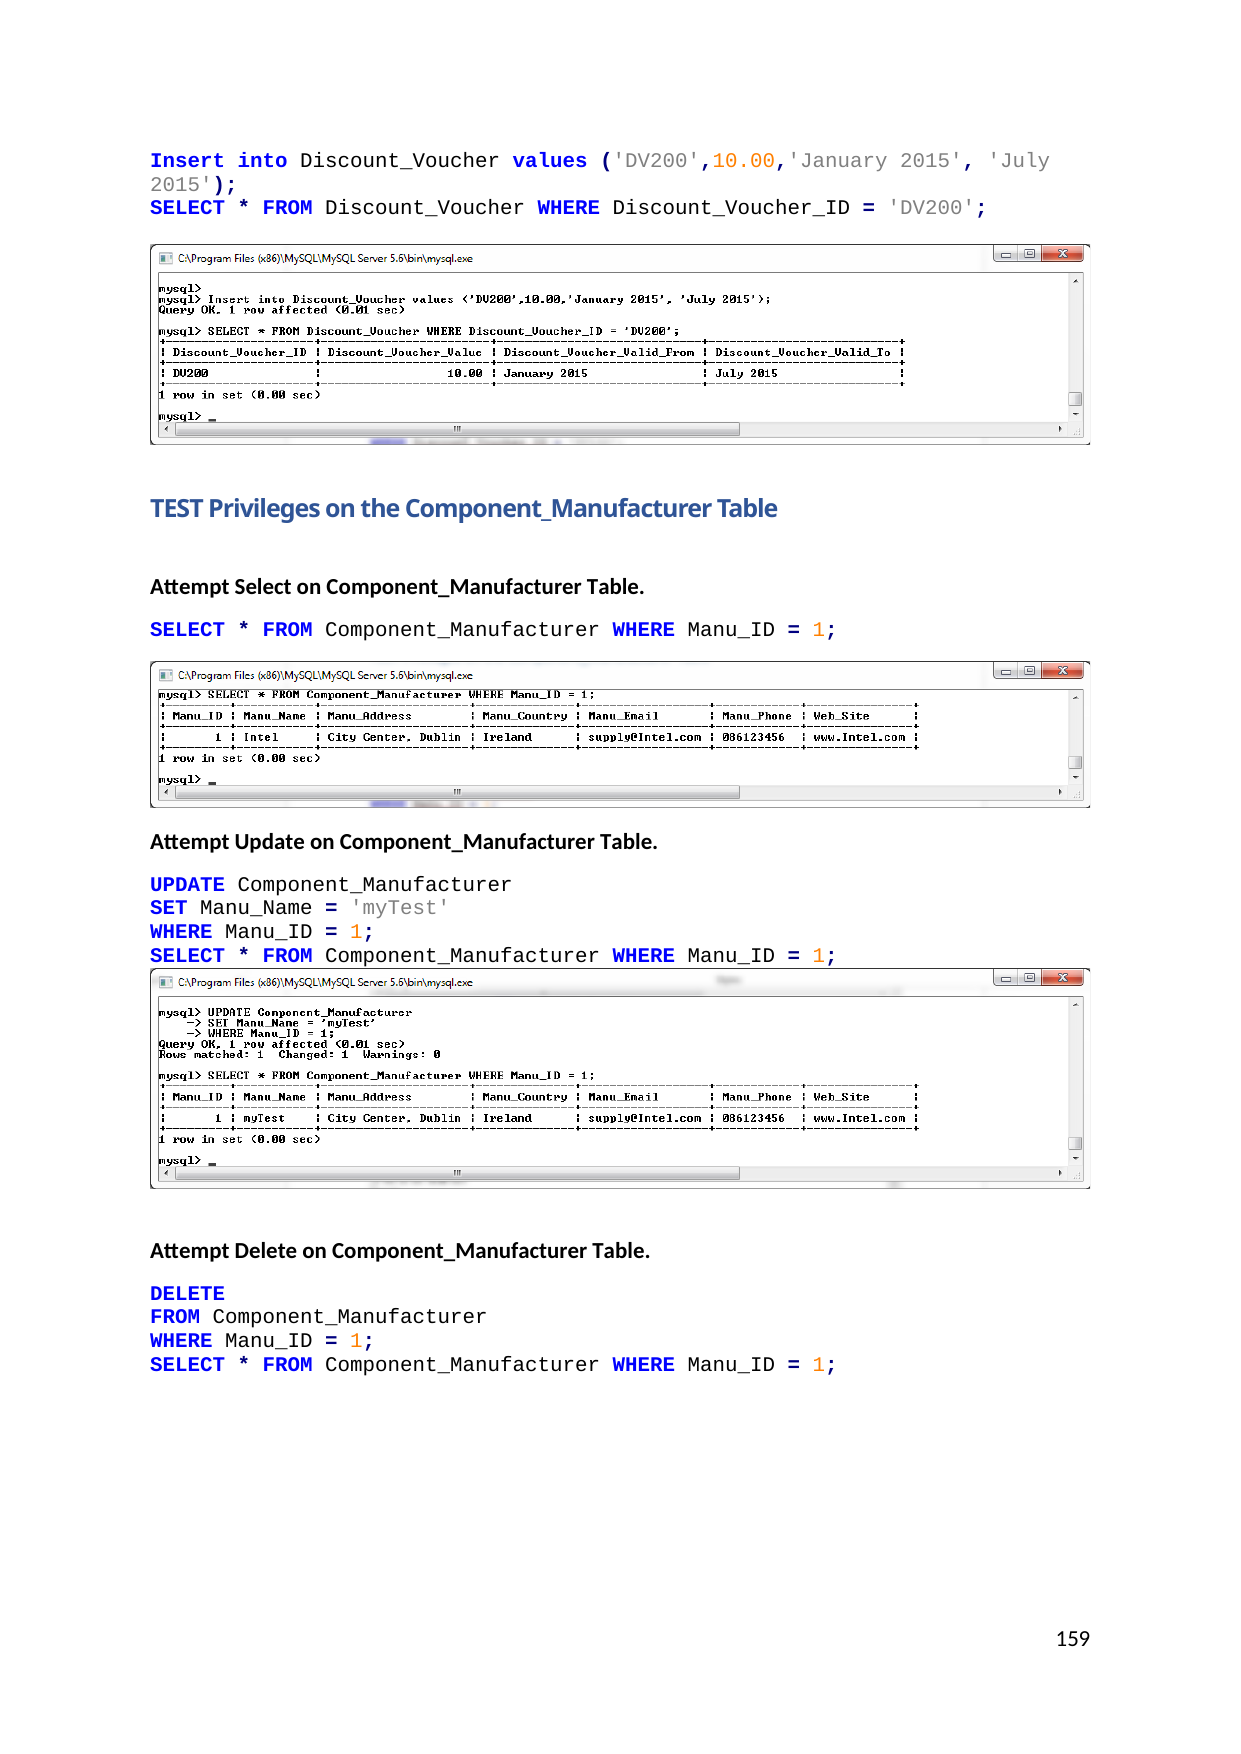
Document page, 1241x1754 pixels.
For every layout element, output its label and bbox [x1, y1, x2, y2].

picture [150, 968, 1091, 1189]
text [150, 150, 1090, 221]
picture [150, 244, 1091, 445]
picture [150, 661, 1091, 808]
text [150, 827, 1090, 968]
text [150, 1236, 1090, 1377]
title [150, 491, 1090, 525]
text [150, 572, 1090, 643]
